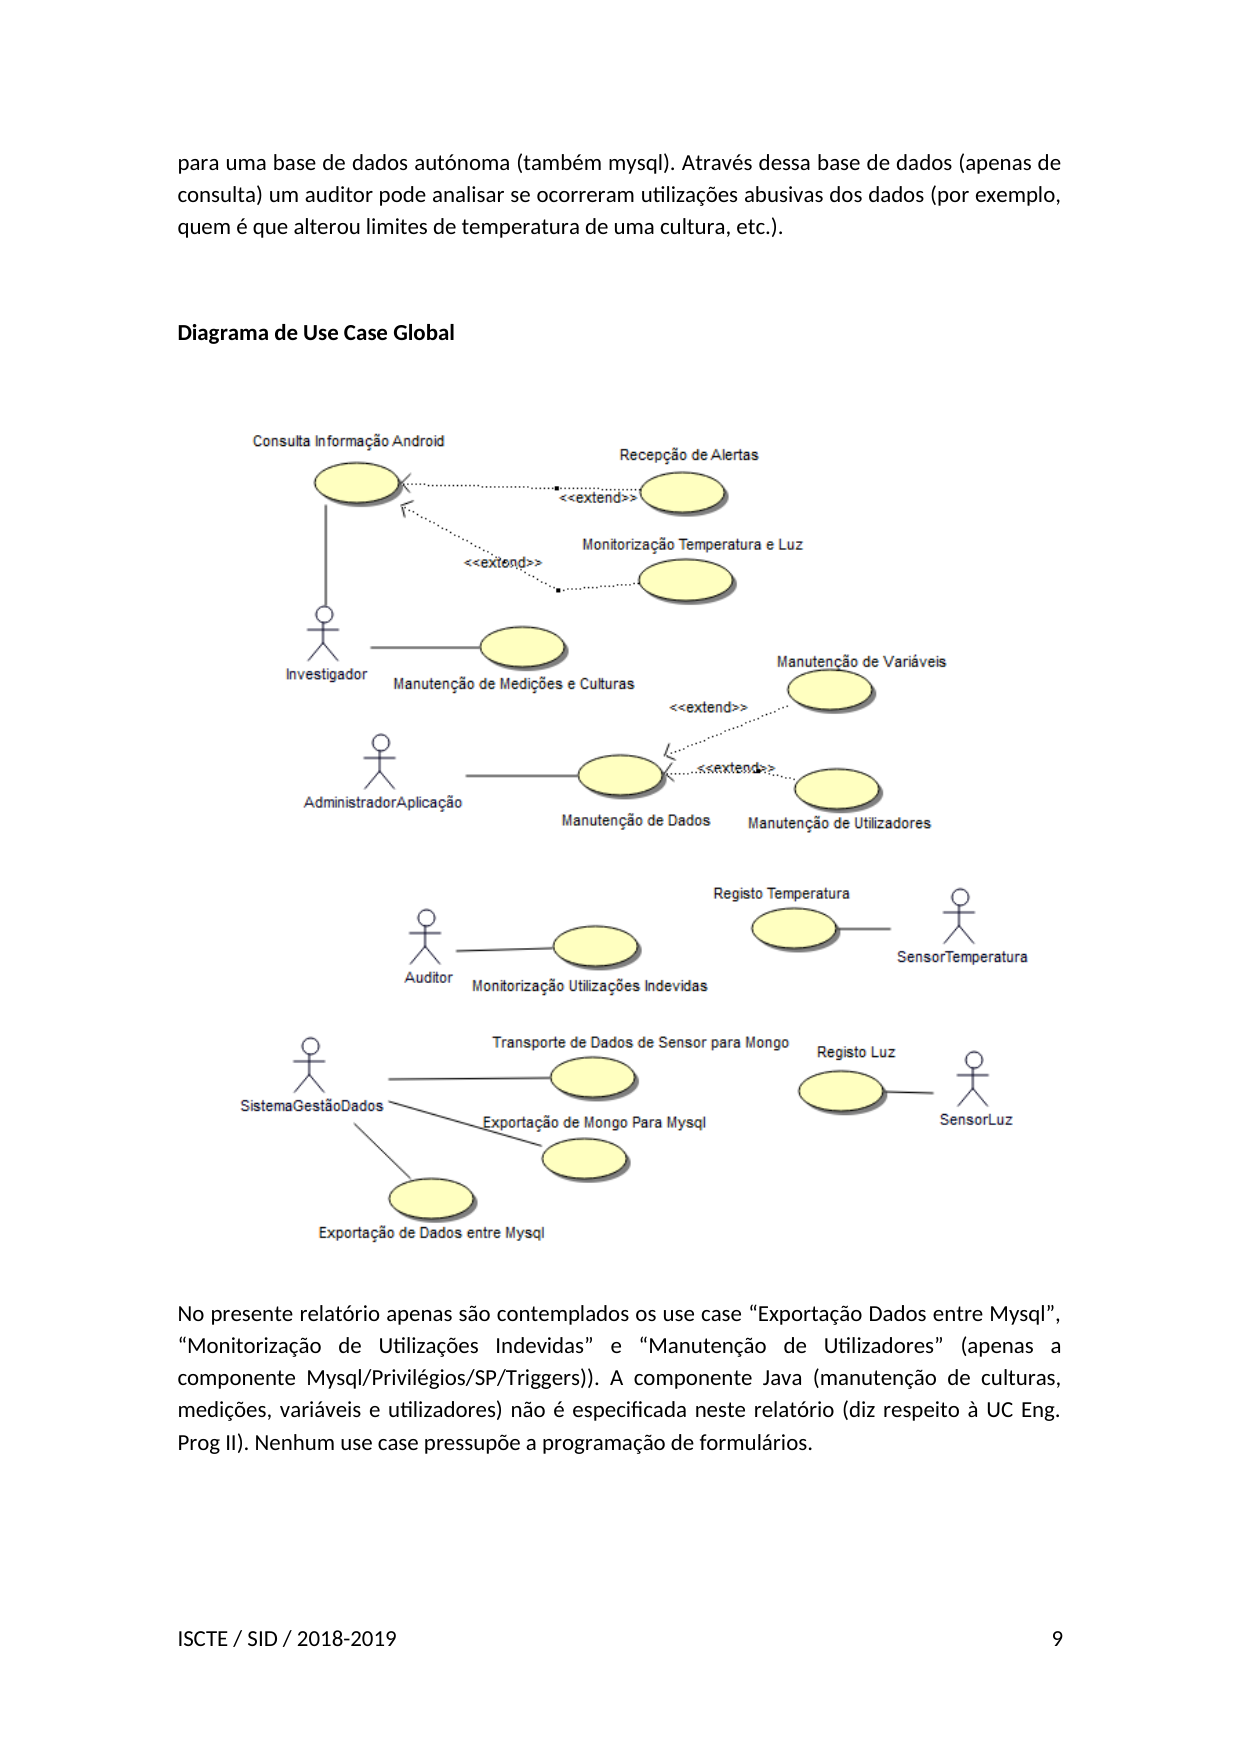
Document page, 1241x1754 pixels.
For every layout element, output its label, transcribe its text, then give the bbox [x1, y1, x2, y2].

picture [177, 424, 1063, 1274]
text No presente relatório apenas são contemplados os use case “Exportação Dados entre Mysql”, “Monitorização de Utilizações Indevidas” e “Manutenção de Utilizadores” (apenas a componente Mysql/Privilégios/SP/Triggers)). A componente Java (manutenção de culturas, medições, variáveis e utilizadores) não é especificada neste relatório (diz respeito à UC Eng. Prog II). Nenhum use case pressupõe a programação de formulários. [177, 1299, 1063, 1456]
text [177, 148, 1063, 240]
text Diagrama de Use Case Global [177, 318, 1063, 346]
